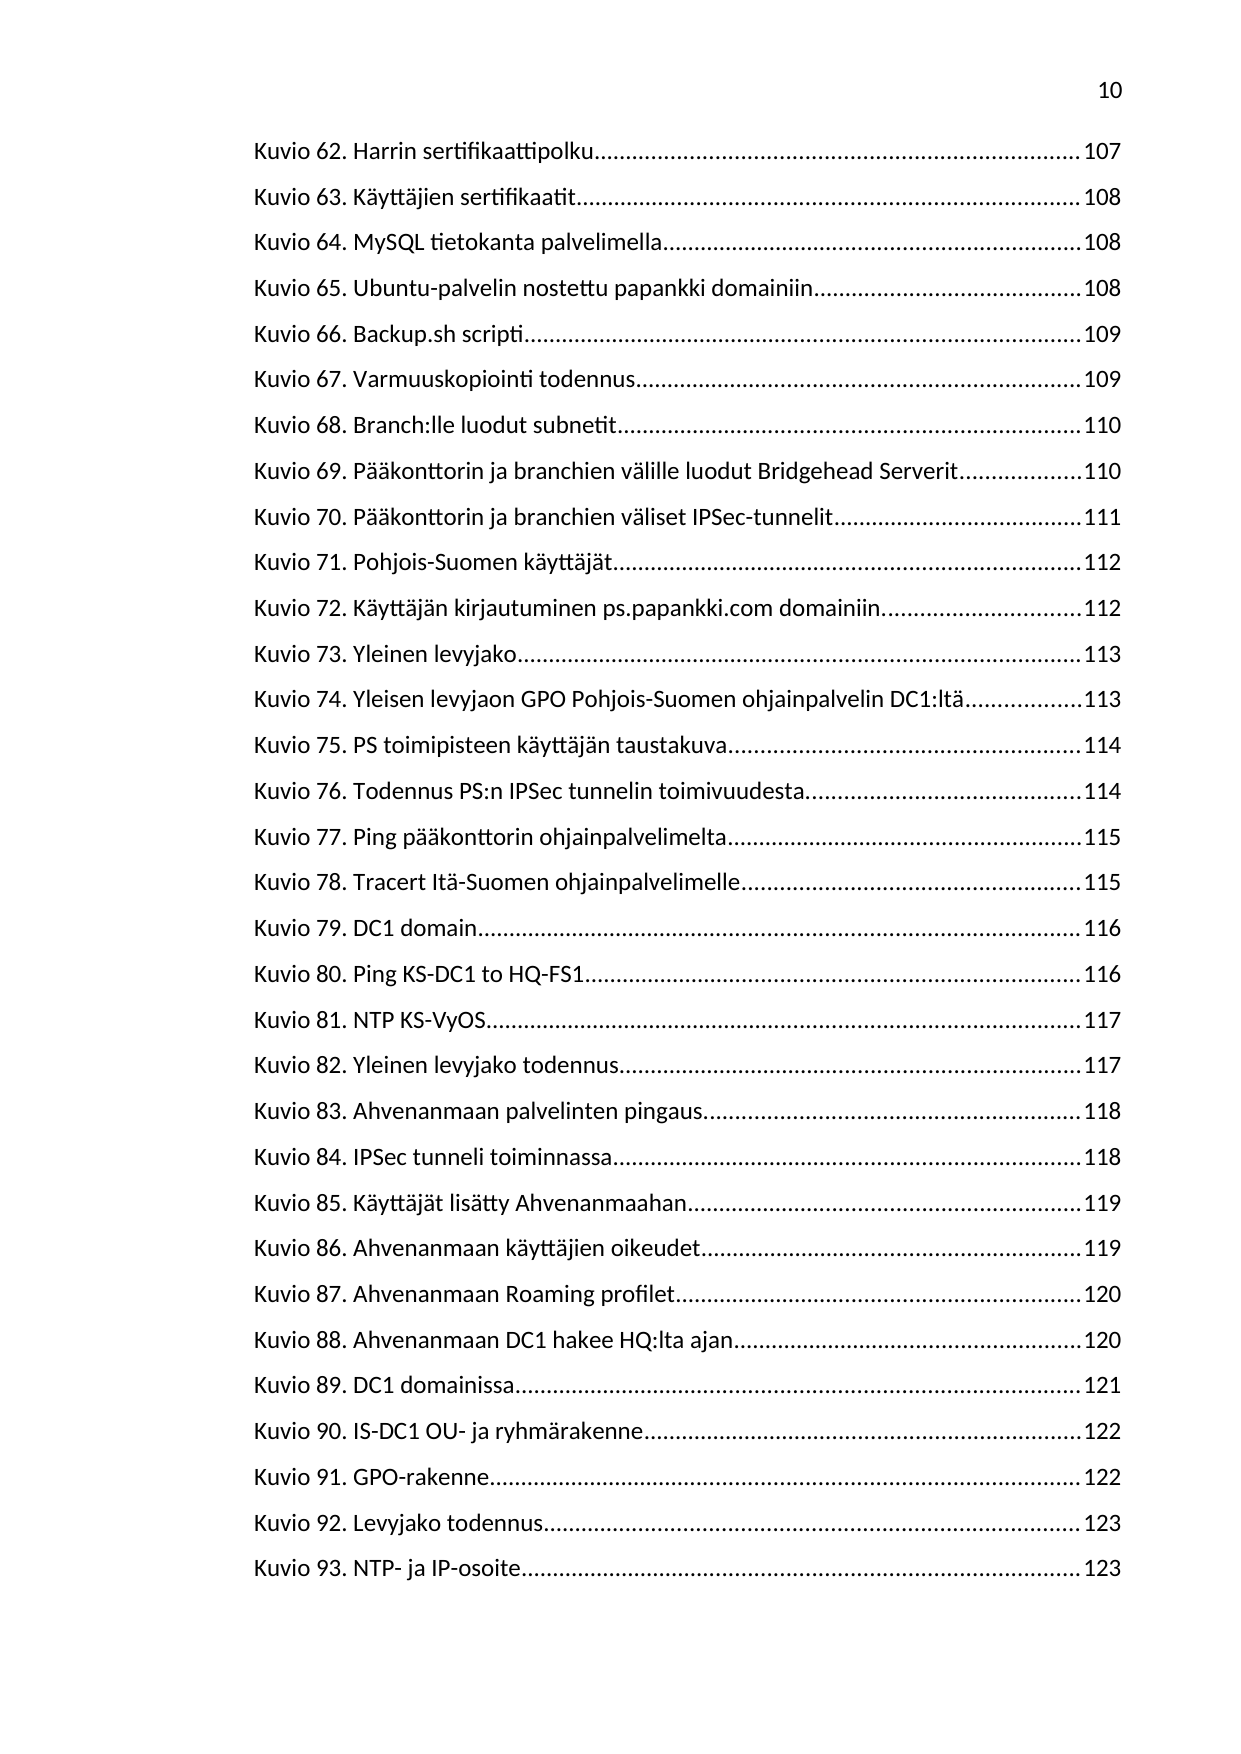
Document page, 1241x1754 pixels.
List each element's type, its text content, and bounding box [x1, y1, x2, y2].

text Kuvio 92. Levyjako todennus 123 [254, 1507, 1122, 1537]
text Kuvio 85. Käyttäjät lisätty Ahvenanmaahan 119 [254, 1187, 1122, 1217]
text Kuvio 63. Käyttäjien sertifikaatit 108 [254, 181, 1122, 211]
text Kuvio 67. Varmuuskopiointi todennus 109 [254, 363, 1122, 394]
text Kuvio 64. MySQL tietokanta palvelimella 108 [254, 226, 1122, 257]
text Kuvio 78. Tracert Itä-Suomen ohjainpalvelimelle 115 [254, 867, 1122, 897]
text Kuvio 73. Yleinen levyjako 113 [254, 638, 1122, 668]
text Kuvio 69. Pääkonttorin ja branchien välille luodut Bridgehead Serverit 110 [254, 455, 1122, 486]
text Kuvio 66. Backup.sh scripti 109 [254, 318, 1122, 348]
text Kuvio 77. Ping pääkonttorin ohjainpalvelimelta 115 [254, 821, 1122, 851]
text Kuvio 88. Ahvenanmaan DC1 hakee HQ:lta ajan 120 [254, 1324, 1122, 1354]
text Kuvio 75. PS toimipisteen käyttäjän taustakuva 114 [254, 729, 1122, 760]
text Kuvio 91. GPO-rakenne 122 [254, 1461, 1122, 1492]
text Kuvio 83. Ahvenanmaan palvelinten pingaus. 118 [254, 1095, 1122, 1126]
text Kuvio 82. Yleinen levyjako todennus 117 [254, 1049, 1122, 1080]
text Kuvio 70. Pääkonttorin ja branchien väliset IPSec-tunnelit 111 [254, 501, 1122, 531]
text Kuvio 71. Pohjois-Suomen käyttäjät 112 [254, 546, 1122, 577]
text Kuvio 68. Branch:lle luodut subnetit 110 [254, 409, 1122, 440]
text Kuvio 72. Käyttäjän kirjautuminen ps.papankki.com domainiin. 112 [254, 592, 1122, 623]
text Kuvio 65. Ubuntu-palvelin nostettu papankki domainiin 108 [254, 272, 1122, 303]
text Kuvio 89. DC1 domainissa 121 [254, 1369, 1122, 1400]
text Kuvio 93. NTP- ja IP-osoite 123 [254, 1552, 1122, 1583]
text Kuvio 79. DC1 domain 116 [254, 912, 1122, 943]
text Kuvio 74. Yleisen levyjaon GPO Pohjois-Suomen ohjainpalvelin DC1:ltä 113 [254, 684, 1122, 714]
text Kuvio 84. IPSec tunneli toiminnassa 118 [254, 1141, 1122, 1171]
text Kuvio 87. Ahvenanmaan Roaming profilet 120 [254, 1278, 1122, 1309]
text Kuvio 81. NTP KS-VyOS 117 [254, 1004, 1122, 1034]
text Kuvio 86. Ahvenanmaan käyttäjien oikeudet 119 [254, 1232, 1122, 1263]
text Kuvio 62. Harrin sertifikaattipolku 107 [254, 135, 1122, 165]
text Kuvio 76. Todennus PS:n IPSec tunnelin toimivuudesta. 114 [254, 775, 1122, 806]
text Kuvio 90. IS-DC1 OU- ja ryhmärakenne 122 [254, 1415, 1122, 1446]
text Kuvio 80. Ping KS-DC1 to HQ-FS1 116 [254, 958, 1122, 988]
